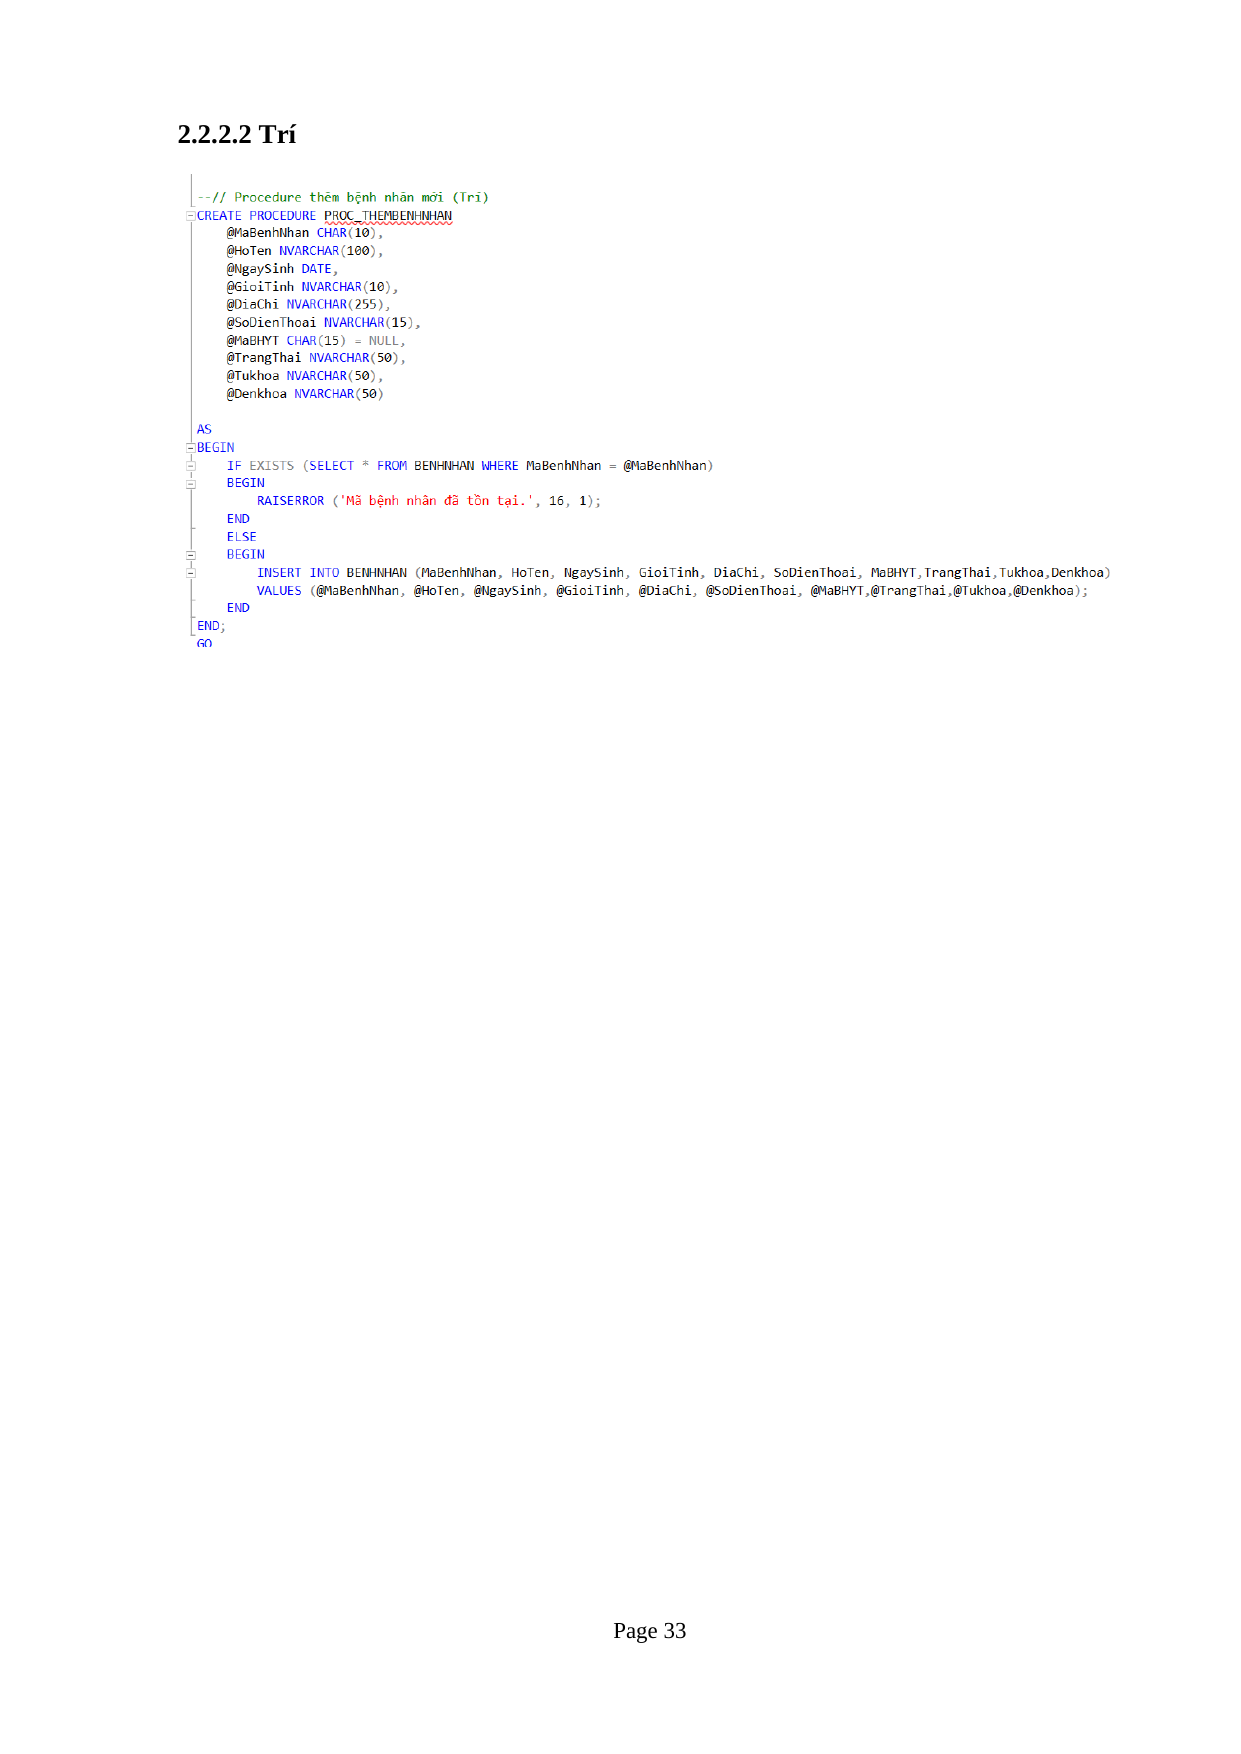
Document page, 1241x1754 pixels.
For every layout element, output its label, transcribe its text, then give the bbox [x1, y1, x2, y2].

picture [177, 174, 1123, 647]
text 2.2.2.2 Trí [177, 118, 1122, 149]
